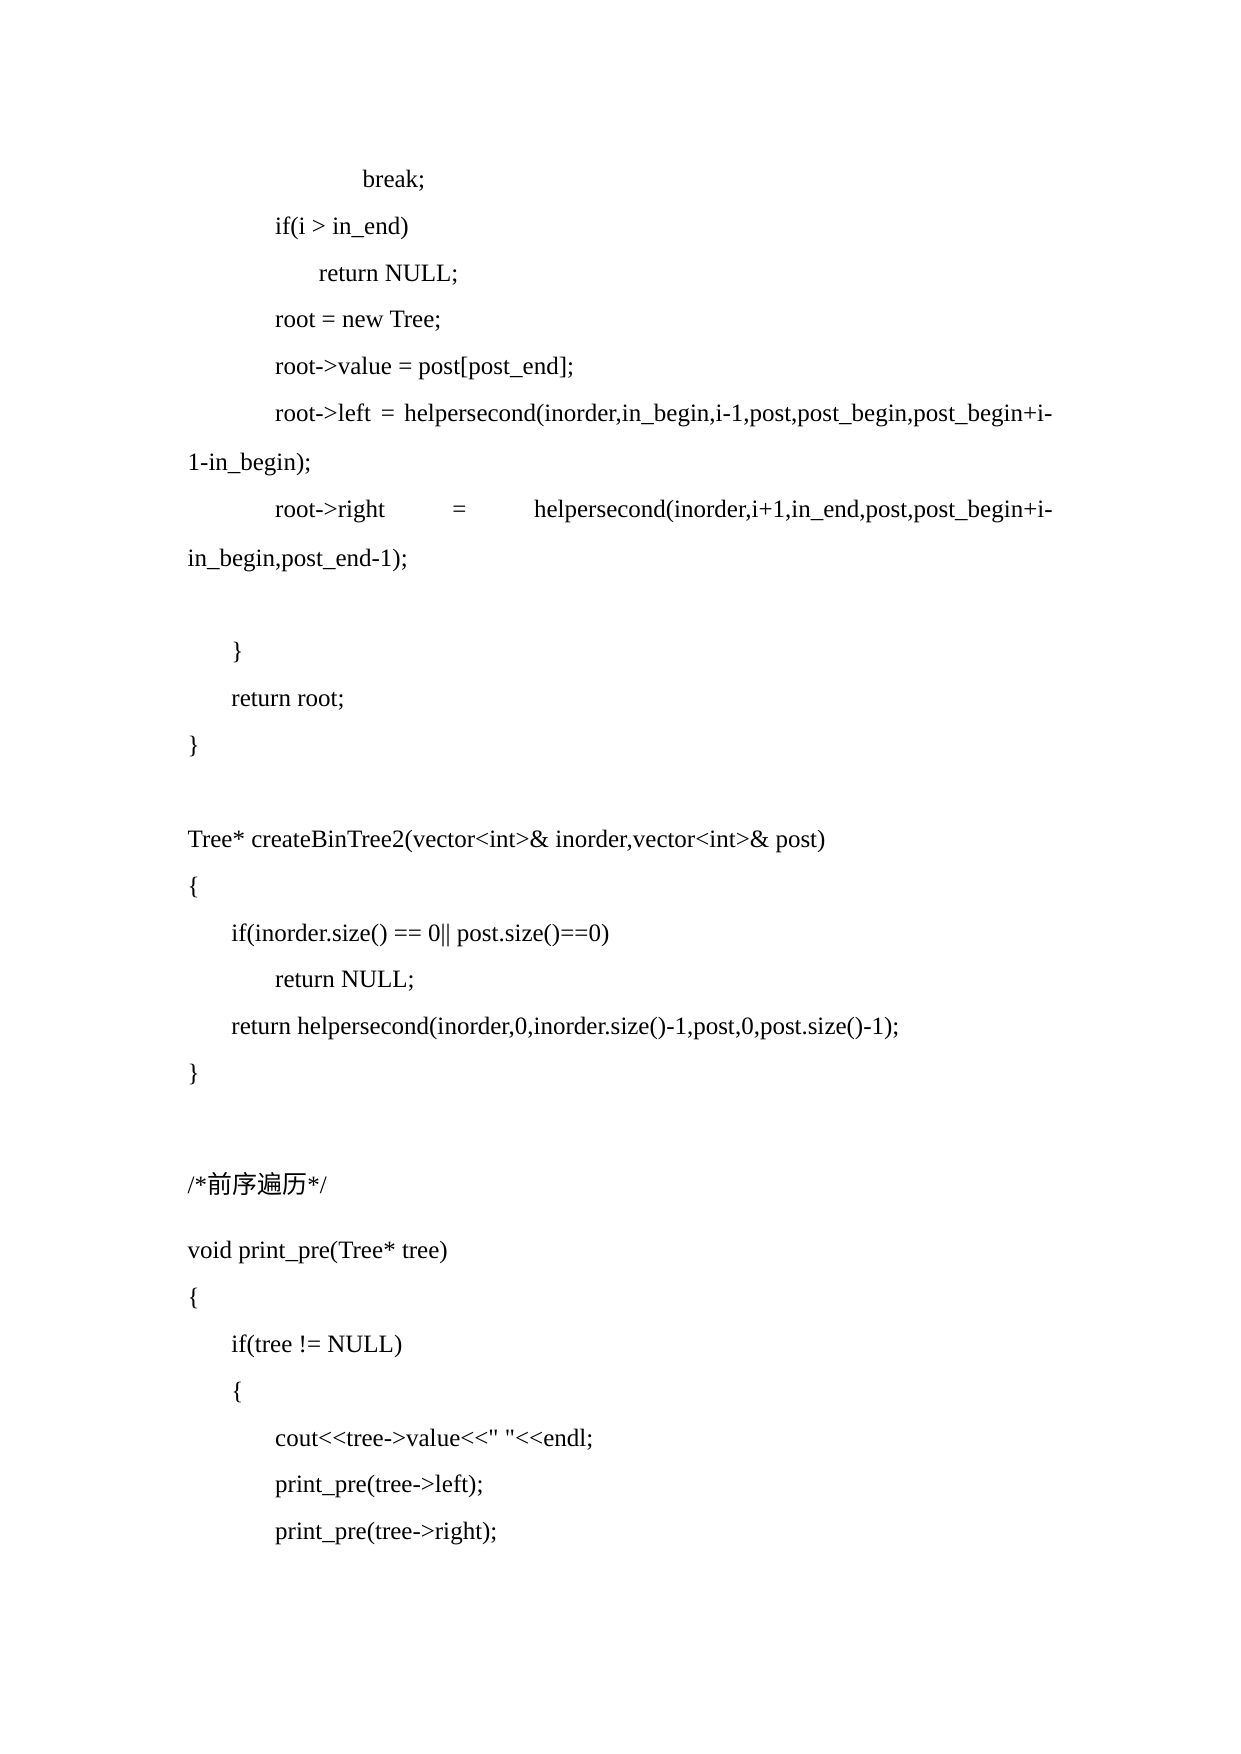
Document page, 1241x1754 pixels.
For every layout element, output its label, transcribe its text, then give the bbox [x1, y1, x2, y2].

text { [187, 869, 1053, 901]
text if(inorder.size() == 0|| post.size()==0) [187, 916, 1053, 948]
text } [187, 634, 1053, 667]
text break; [187, 162, 1053, 194]
text } [187, 728, 1053, 761]
text root->right = helpersecond(inorder,i+1,in_end,post,post_begin+i-in_begin,post_end-1); [187, 492, 1053, 573]
text cout<<tree->value<<" "<<endl; [187, 1421, 1053, 1453]
text root = new Tree; [187, 303, 1053, 335]
text void print_pre(Tree* tree) [187, 1233, 1053, 1266]
text { [187, 1280, 1053, 1313]
text return helpersecond(inorder,0,inorder.size()-1,post,0,post.size()-1); [187, 1009, 1053, 1042]
text if(tree != NULL) [187, 1327, 1053, 1359]
text return NULL; [187, 256, 1053, 288]
text print_pre(tree->right); [187, 1514, 1053, 1547]
text { [187, 1374, 1053, 1406]
text Tree* createBinTree2(vector<int>& inorder,vector<int>& post) [187, 822, 1053, 854]
text root->left = helpersecond(inorder,in_begin,i-1,post,post_begin,post_begin+i-1-in_begin); [187, 396, 1053, 478]
text if(i > in_end) [187, 209, 1053, 241]
text /*前序遍历*/ [187, 1150, 1053, 1215]
text } [187, 1056, 1053, 1089]
text root->value = post[post_end]; [187, 349, 1053, 382]
text print_pre(tree->left); [187, 1468, 1053, 1500]
text return root; [187, 681, 1053, 714]
text return NULL; [187, 963, 1053, 995]
